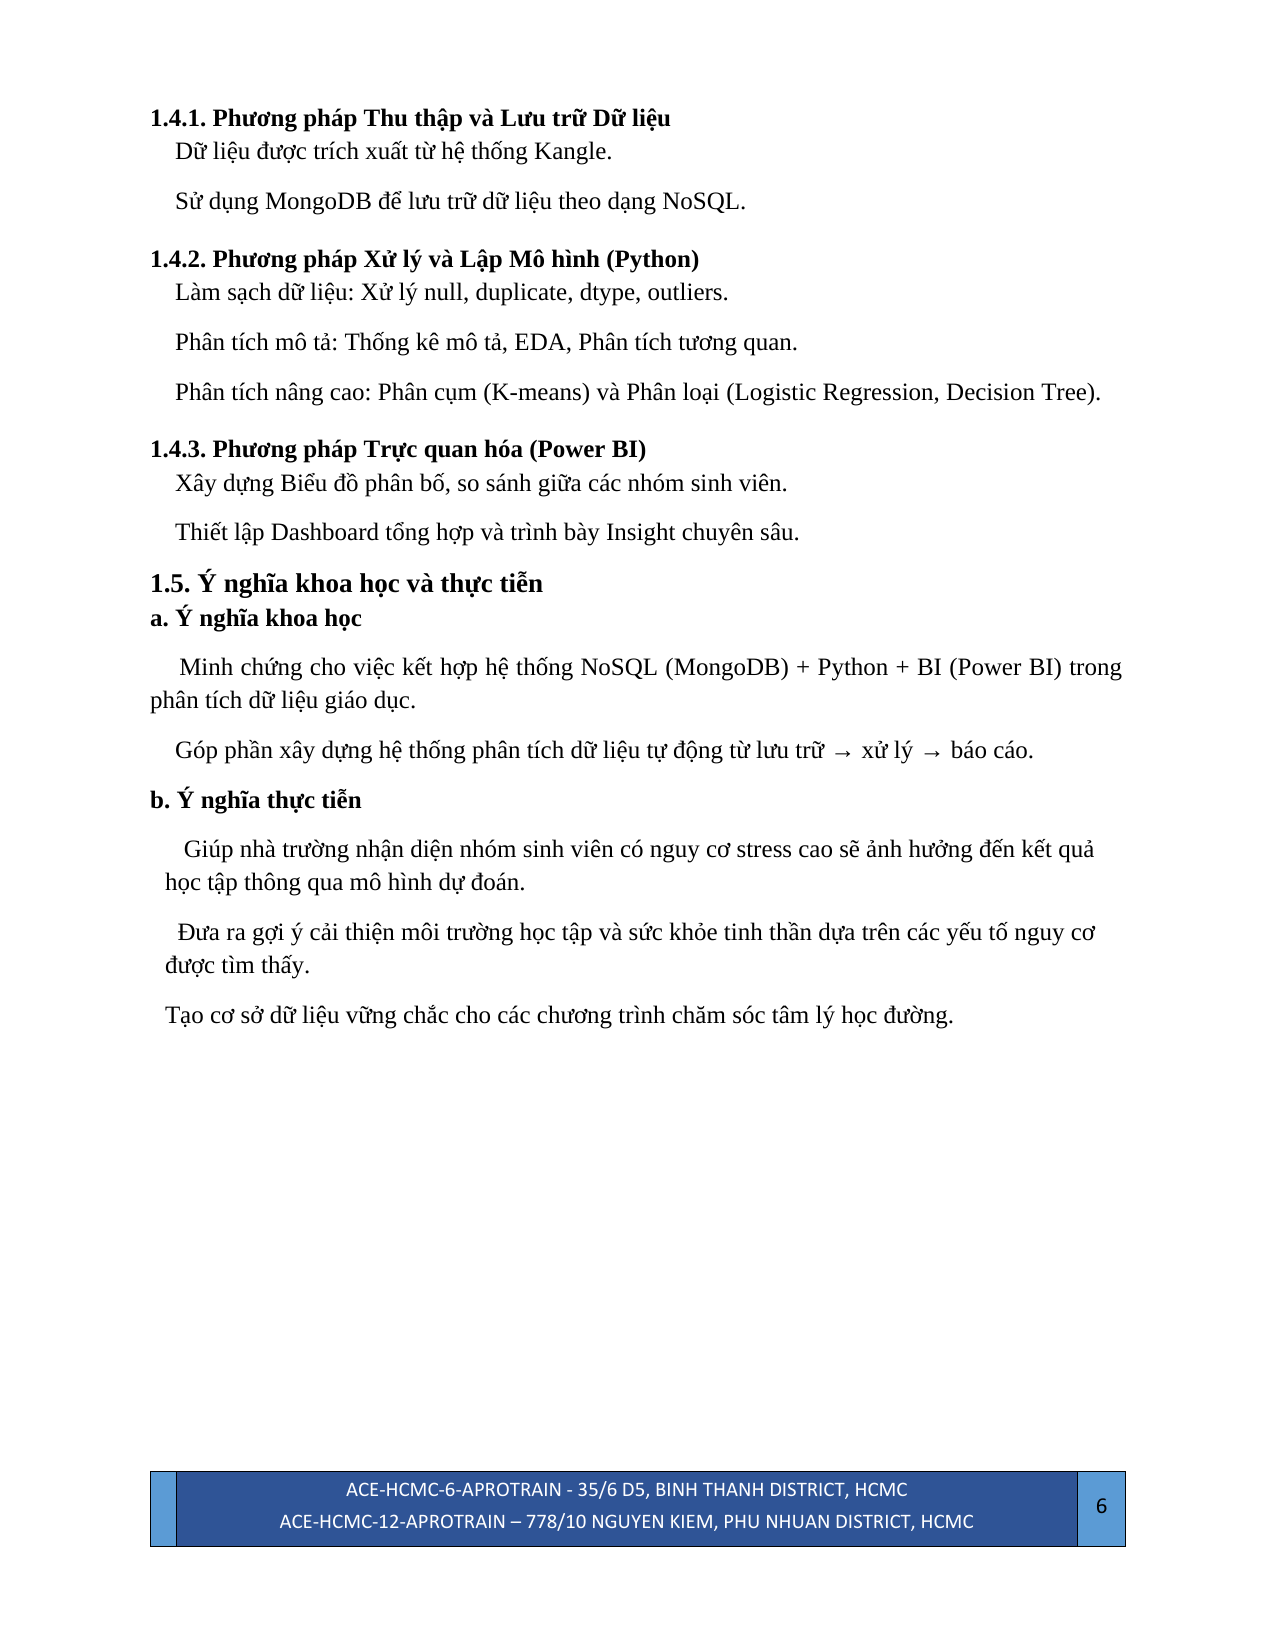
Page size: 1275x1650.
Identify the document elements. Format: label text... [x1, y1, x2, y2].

text Thiết lập Dashboard tổng hợp và trình bày Insight chuyên sâu. [150, 517, 1124, 546]
text Đưa ra gợi ý cải thiện môi trường học tập và sức khỏe tinh thần dựa trên các yếu tố nguy cơ được tìm thấy. [165, 917, 1124, 979]
text b. Ý nghĩa thực tiễn [150, 785, 1124, 813]
text Phân tích nâng cao: Phân cụm (K-means) và Phân loại (Logistic Regression, Decision Tree). [150, 377, 1124, 405]
text a. Ý nghĩa khoa học [150, 603, 1124, 631]
text Phân tích mô tả: Thống kê mô tả, EDA, Phân tích tương quan. [150, 327, 1124, 356]
text Dữ liệu được trích xuất từ hệ thống Kangle. [150, 136, 1124, 165]
text Sử dụng MongoDB để lưu trữ dữ liệu theo dạng NoSQL. [150, 186, 1124, 215]
text Làm sạch dữ liệu: Xử lý null, duplicate, dtype, outliers. [150, 277, 1124, 306]
subtitle 1.4.2. Phương pháp Xử lý và Lập Mô hình (Python) [150, 244, 1124, 273]
subtitle 1.4.1. Phương pháp Thu thập và Lưu trữ Dữ liệu [150, 103, 1124, 132]
subtitle 1.4.3. Phương pháp Trực quan hóa (Power BI) [150, 434, 1124, 463]
subtitle 1.5. Ý nghĩa khoa học và thực tiễn [150, 567, 1124, 598]
text Giúp nhà trường nhận diện nhóm sinh viên có nguy cơ stress cao sẽ ảnh hưởng đến kết quả học tập thông qua mô hình dự đoán. [165, 834, 1124, 896]
text Xây dựng Biểu đồ phân bố, so sánh giữa các nhóm sinh viên. [150, 468, 1124, 496]
text Minh chứng cho việc kết hợp hệ thống NoSQL (MongoDB) + Python + BI (Power BI) trong phân tích dữ liệu giáo dục. [150, 652, 1124, 714]
text Góp phần xây dựng hệ thống phân tích dữ liệu tự động từ lưu trữ → xử lý → báo cáo. [150, 735, 1124, 764]
text Tạo cơ sở dữ liệu vững chắc cho các chương trình chăm sóc tâm lý học đường. [165, 1000, 1124, 1029]
